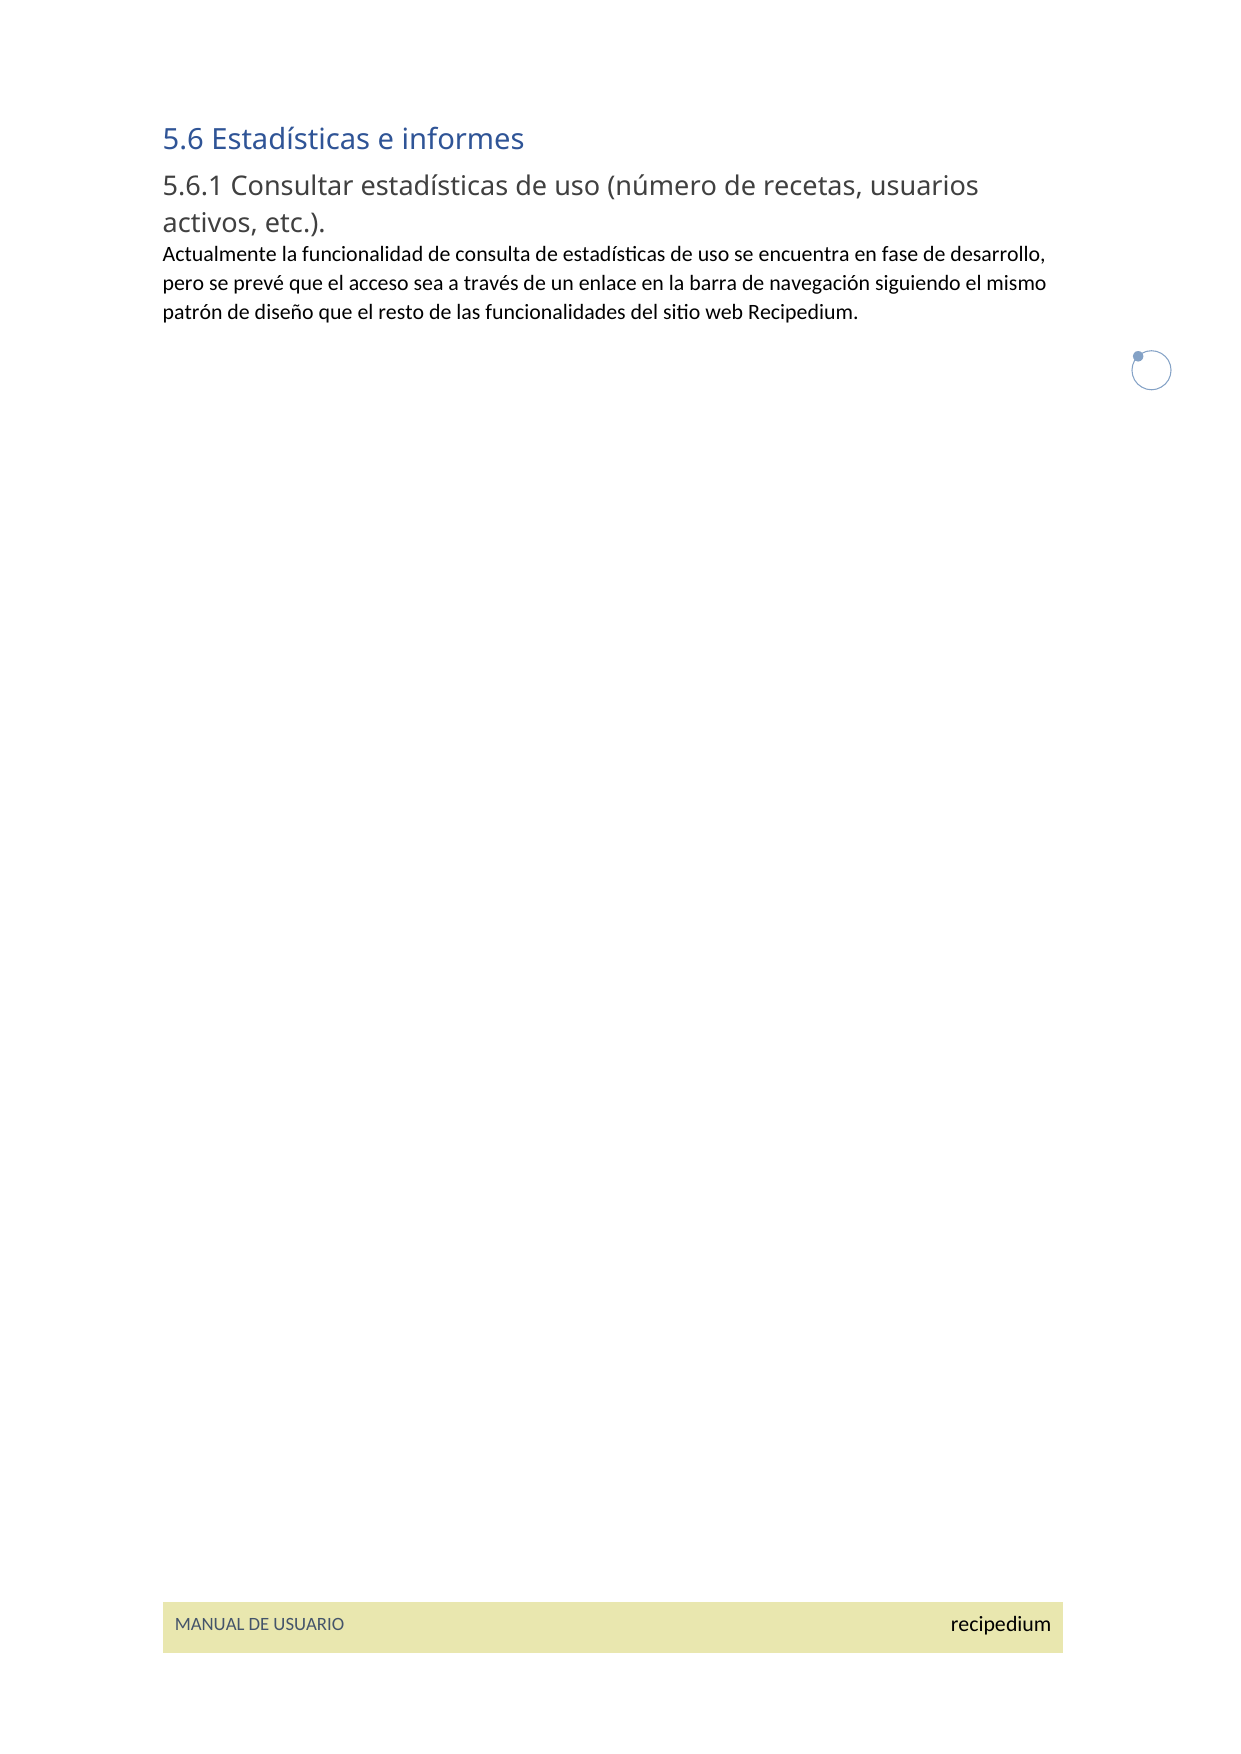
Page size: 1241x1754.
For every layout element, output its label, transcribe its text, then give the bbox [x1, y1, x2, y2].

subtitle 5.6 Estadísticas e informes [162, 118, 1063, 158]
subtitle 5.6.1 Consultar estadísticas de uso (número de recetas, usuarios activos, etc.). [162, 166, 1063, 240]
text Actualmente la funcionalidad de consulta de estadísticas de uso se encuentra en fase de desarrollo, pero se prevé que el acceso sea a través de un enlace en la barra de navegación siguiendo el mismo patrón de diseño que el resto de las funcionalidades del sitio web Recipedium. [162, 240, 1063, 325]
